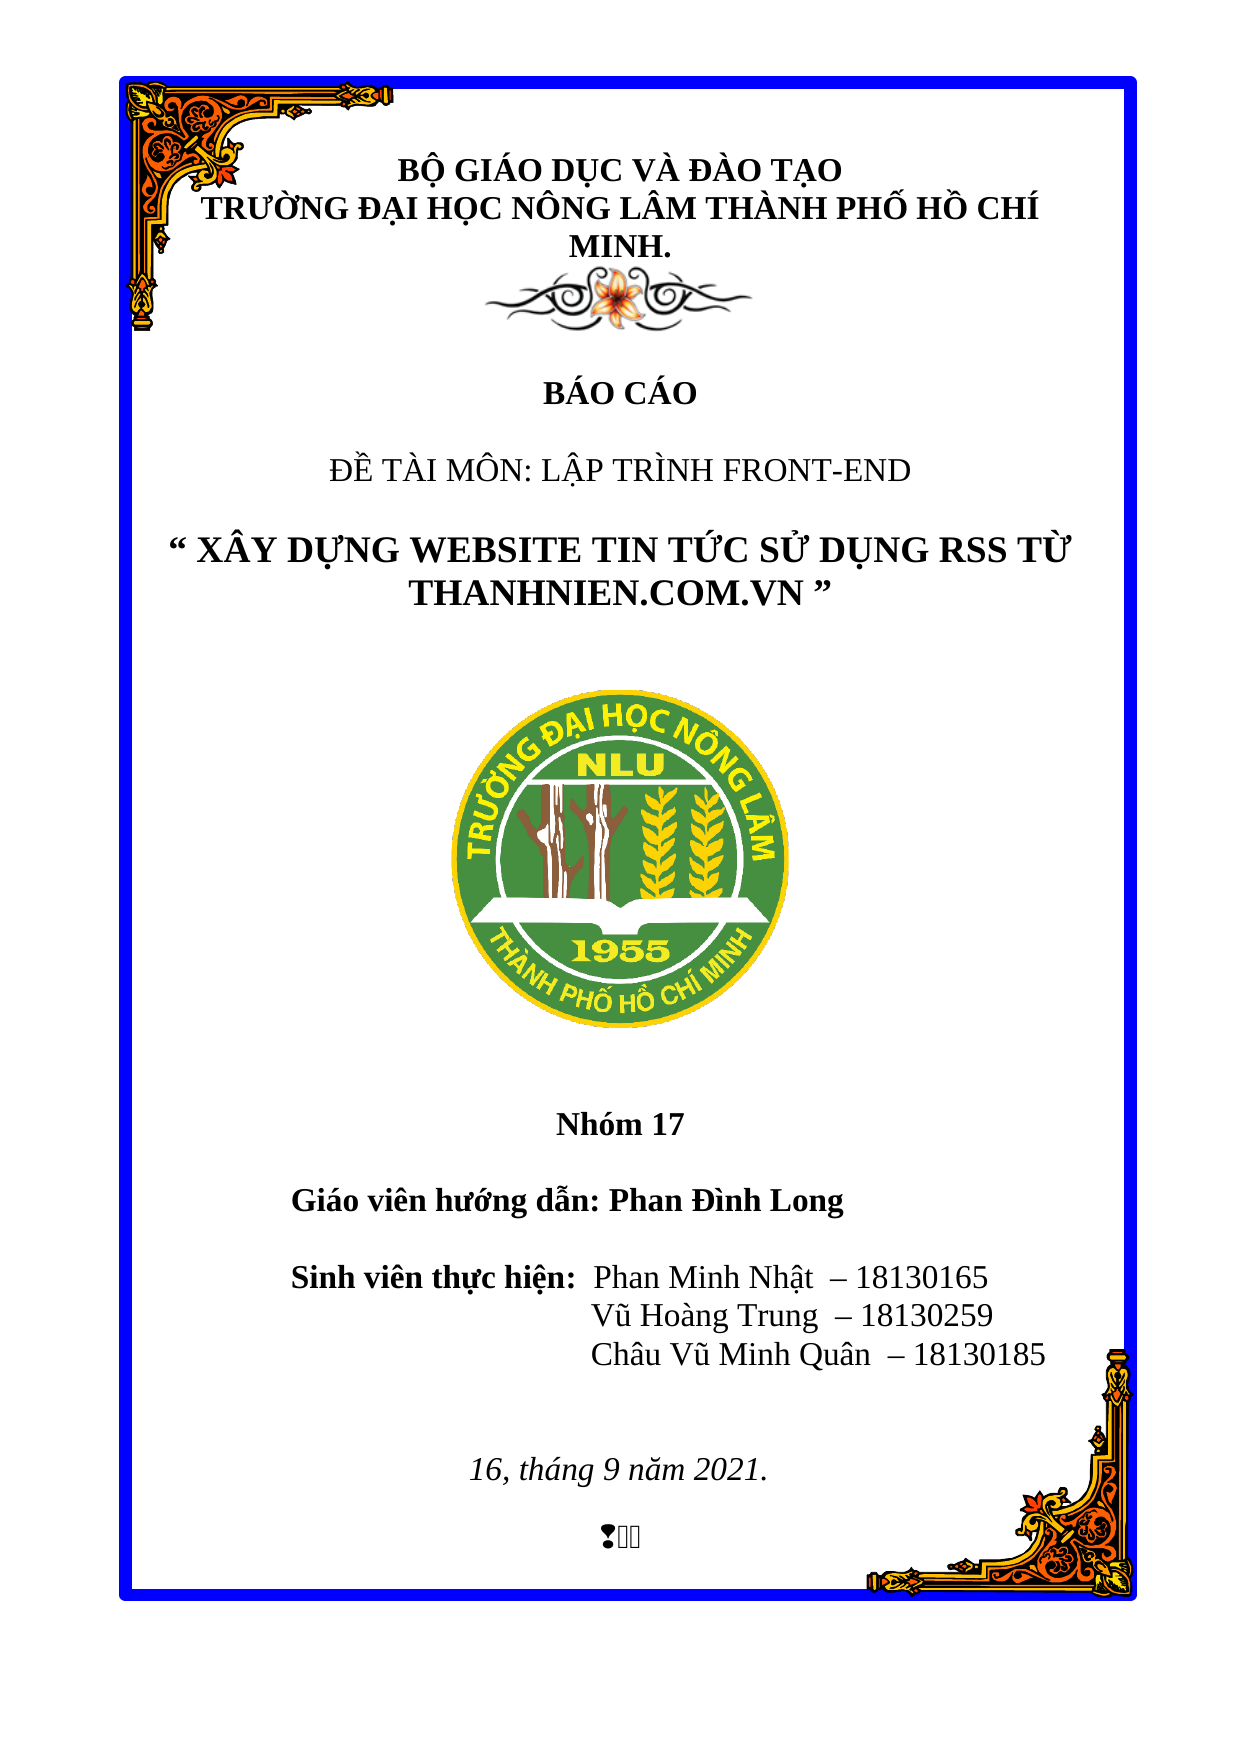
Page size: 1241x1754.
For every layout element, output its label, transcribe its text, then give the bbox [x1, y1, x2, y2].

text Nhóm 17 [150, 1104, 1090, 1142]
text BÁO CÁO [150, 374, 1090, 412]
text ĐỀ TÀI MÔN: LẬP TRÌNH FRONT-END [150, 450, 1090, 489]
text 16, tháng 9 năm 2021. [150, 1449, 1090, 1487]
text Giáo viên hướng dẫn: Phan Đình Long [291, 1181, 1090, 1219]
picture [482, 265, 758, 336]
picture [451, 690, 789, 1028]
text TRƯỜNG ĐẠI HỌC NÔNG LÂM THÀNH PHỐ HỒ CHÍ MINH. [150, 188, 1090, 265]
text Châu Vũ Minh Quân – 18130185 [291, 1334, 1090, 1372]
text BỘ GIÁO DỤC VÀ ĐÀO TẠO [150, 150, 1090, 188]
text Sinh viên thực hiện: Phan Minh Nhật – 18130165 [291, 1257, 1090, 1296]
text “ XÂY DỰNG WEBSITE TIN TỨC SỬ DỤNG RSS TỪ THANHNIEN.COM.VN ” [150, 527, 1090, 613]
text Vũ Hoàng Trung – 18130259 [272, 1296, 1090, 1334]
